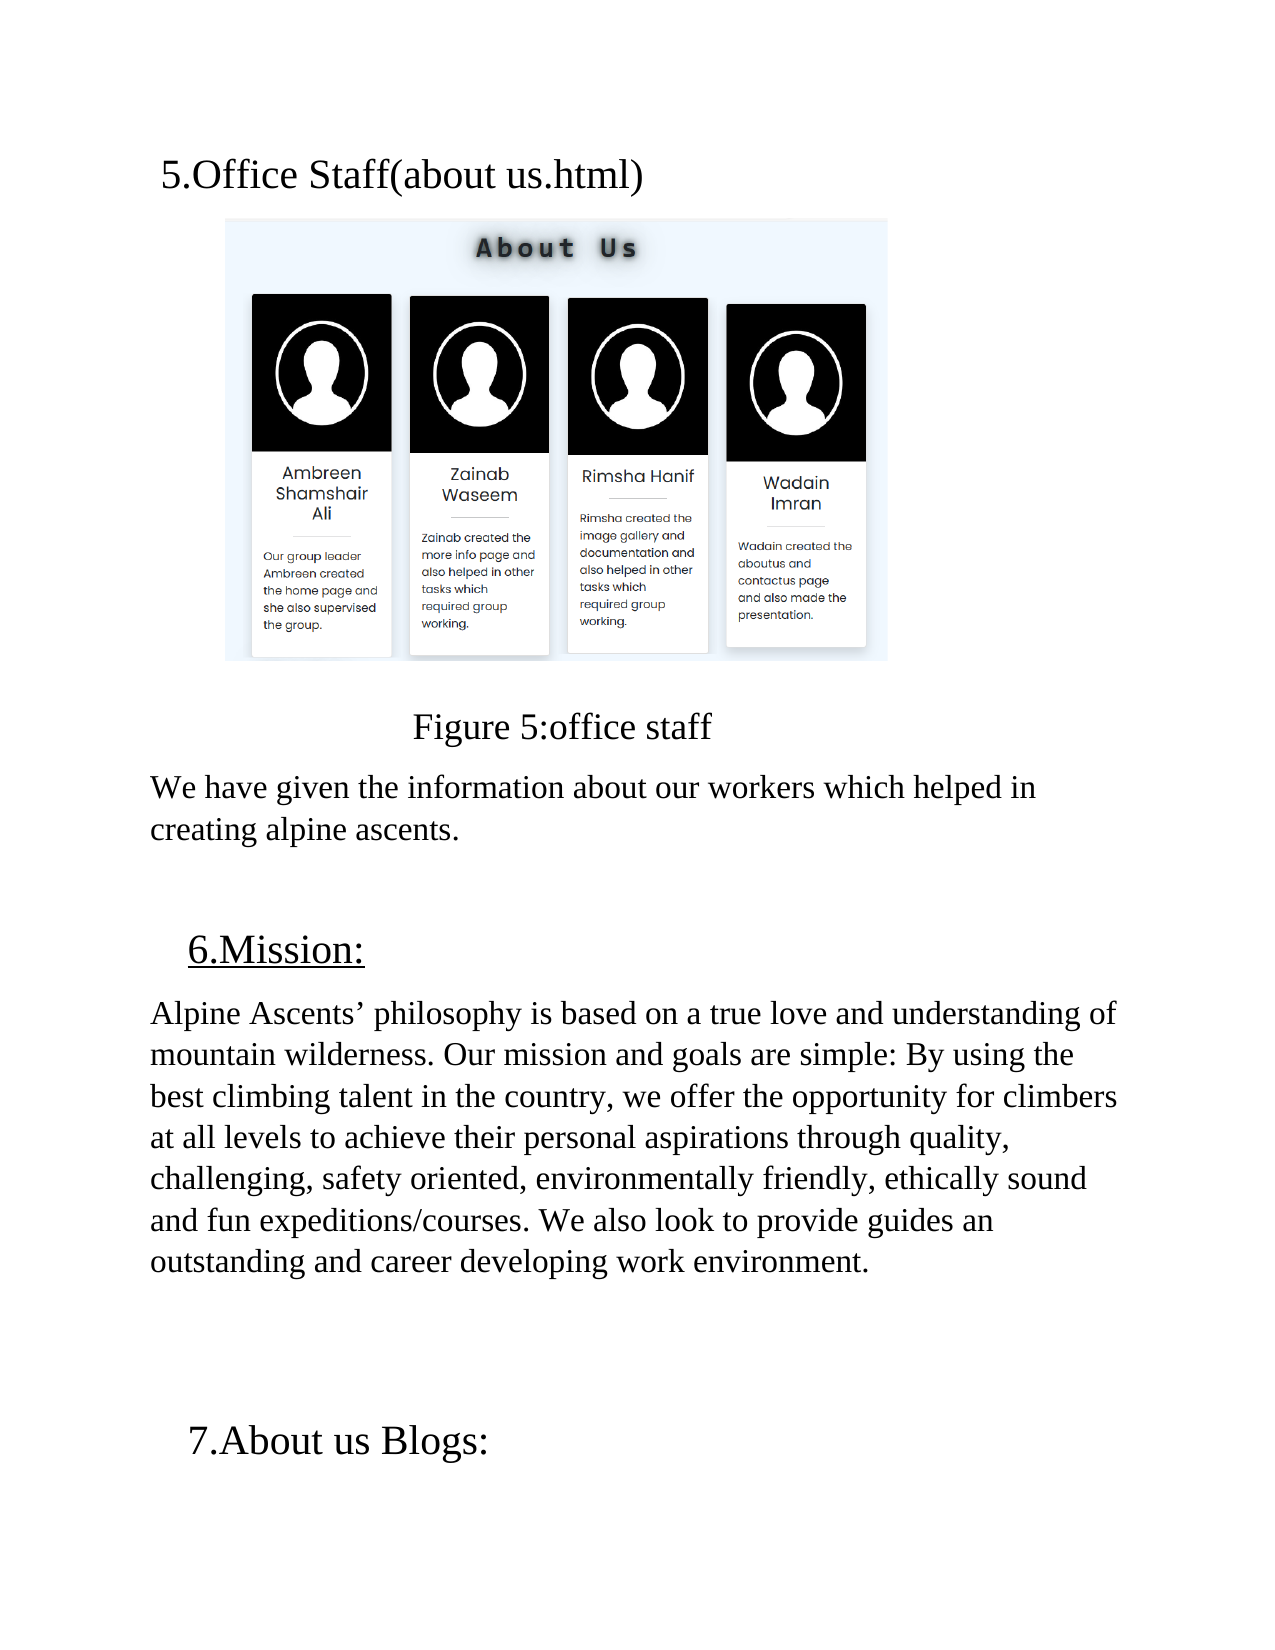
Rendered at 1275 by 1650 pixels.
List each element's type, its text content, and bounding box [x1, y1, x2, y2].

text 7.About us Blogs: [187, 1415, 1125, 1463]
picture [225, 218, 888, 661]
text We have given the information about our workers which helped in creating alpine ascents. [150, 767, 1125, 847]
text Alpine Ascents’ philosophy is based on a true love and understanding of mountain wilderness. Our mission and goals are simple: By using the best climbing talent in the country, we offer the opportunity for climbers at all levels to achieve their personal aspirations through quality, challenging, safety oriented, environmentally friendly, ethically sound and fun expeditions/courses. We also look to provide guides an outstanding and career developing work environment. [150, 993, 1125, 1279]
list Figure 5:office staff [225, 704, 1125, 747]
text 6.Mission: [187, 925, 1125, 973]
text 5.Office Staff(about us.html) [150, 150, 1125, 198]
